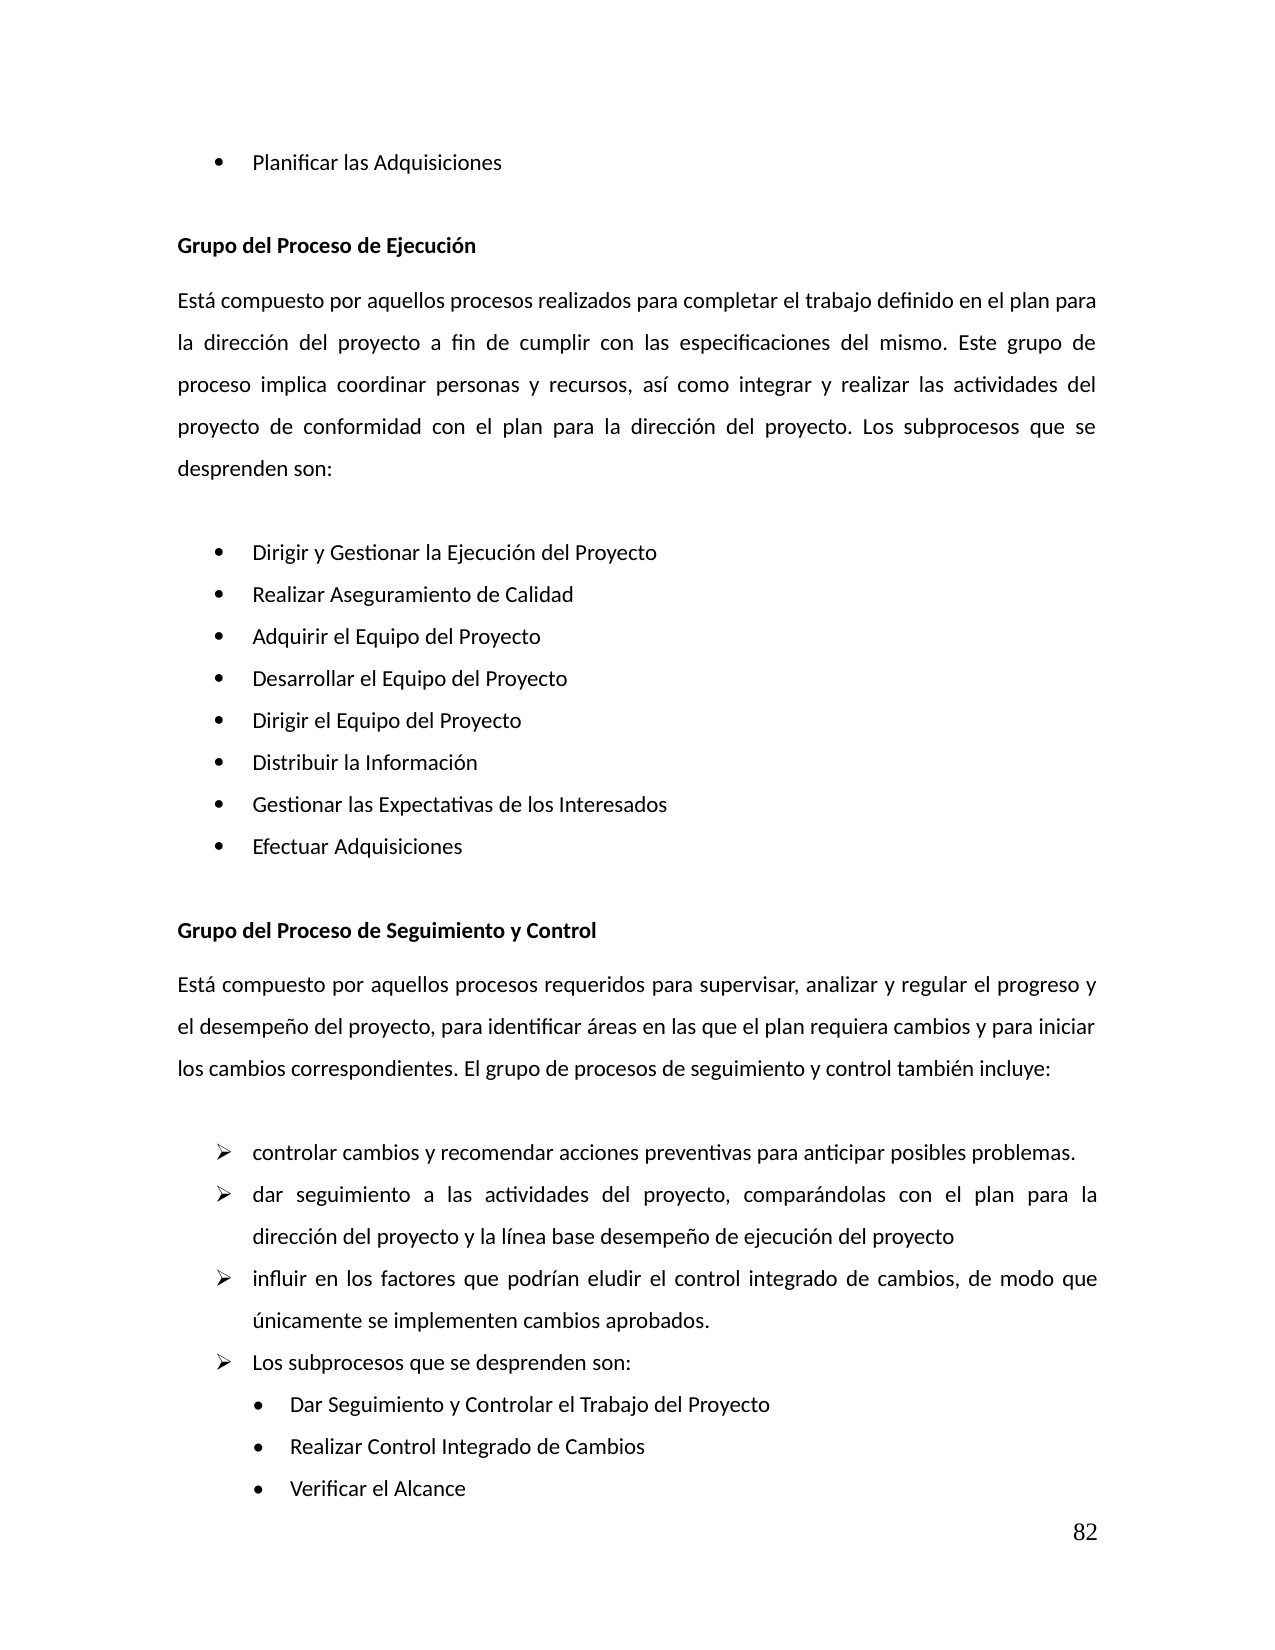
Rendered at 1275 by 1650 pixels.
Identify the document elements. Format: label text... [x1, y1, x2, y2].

list Planificar las Adquisiciones [215, 148, 1098, 176]
list Los subprocesos que se desprenden son: [215, 1348, 1098, 1376]
list Realizar Aseguramiento de Calidad [215, 580, 1098, 608]
text Grupo del Proceso de Ejecución [177, 232, 1098, 259]
list controlar cambios y recomendar acciones preventivas para anticipar posibles problemas. [215, 1138, 1098, 1166]
text Está compuesto por aquellos procesos realizados para completar el trabajo definido en el plan para la dirección del proyecto a fin de cumplir con las especificaciones del mismo. Este grupo de proceso implica coordinar personas y recursos, así como integrar y realizar las actividades del proyecto de conformidad con el plan para la dirección del proyecto. Los subprocesos que se desprenden son: [177, 286, 1098, 482]
list Dar Seguimiento y Controlar el Trabajo del Proyecto [252, 1390, 1098, 1418]
list Efectuar Adquisiciones [215, 832, 1098, 860]
list Distribuir la Información [215, 748, 1098, 776]
list Desarrollar el Equipo del Proyecto [215, 664, 1098, 692]
list Verificar el Alcance [252, 1474, 1098, 1502]
list Gestionar las Expectativas de los Interesados [215, 790, 1098, 818]
text Grupo del Proceso de Seguimiento y Control [177, 916, 1098, 944]
list Adquirir el Equipo del Proyecto [215, 622, 1098, 650]
text Está compuesto por aquellos procesos requeridos para supervisar, analizar y regular el progreso y el desempeño del proyecto, para identificar áreas en las que el plan requiera cambios y para iniciar los cambios correspondientes. El grupo de procesos de seguimiento y control también incluye: [177, 970, 1098, 1082]
list Dirigir y Gestionar la Ejecución del Proyecto [215, 538, 1098, 566]
list dar seguimiento a las actividades del proyecto, comparándolas con el plan para la dirección del proyecto y la línea base desempeño de ejecución del proyecto [215, 1180, 1098, 1250]
list Realizar Control Integrado de Cambios [252, 1432, 1098, 1460]
list influir en los factores que podrían eludir el control integrado de cambios, de modo que únicamente se implementen cambios aprobados. [215, 1264, 1098, 1334]
list Dirigir el Equipo del Proyecto [215, 706, 1098, 734]
